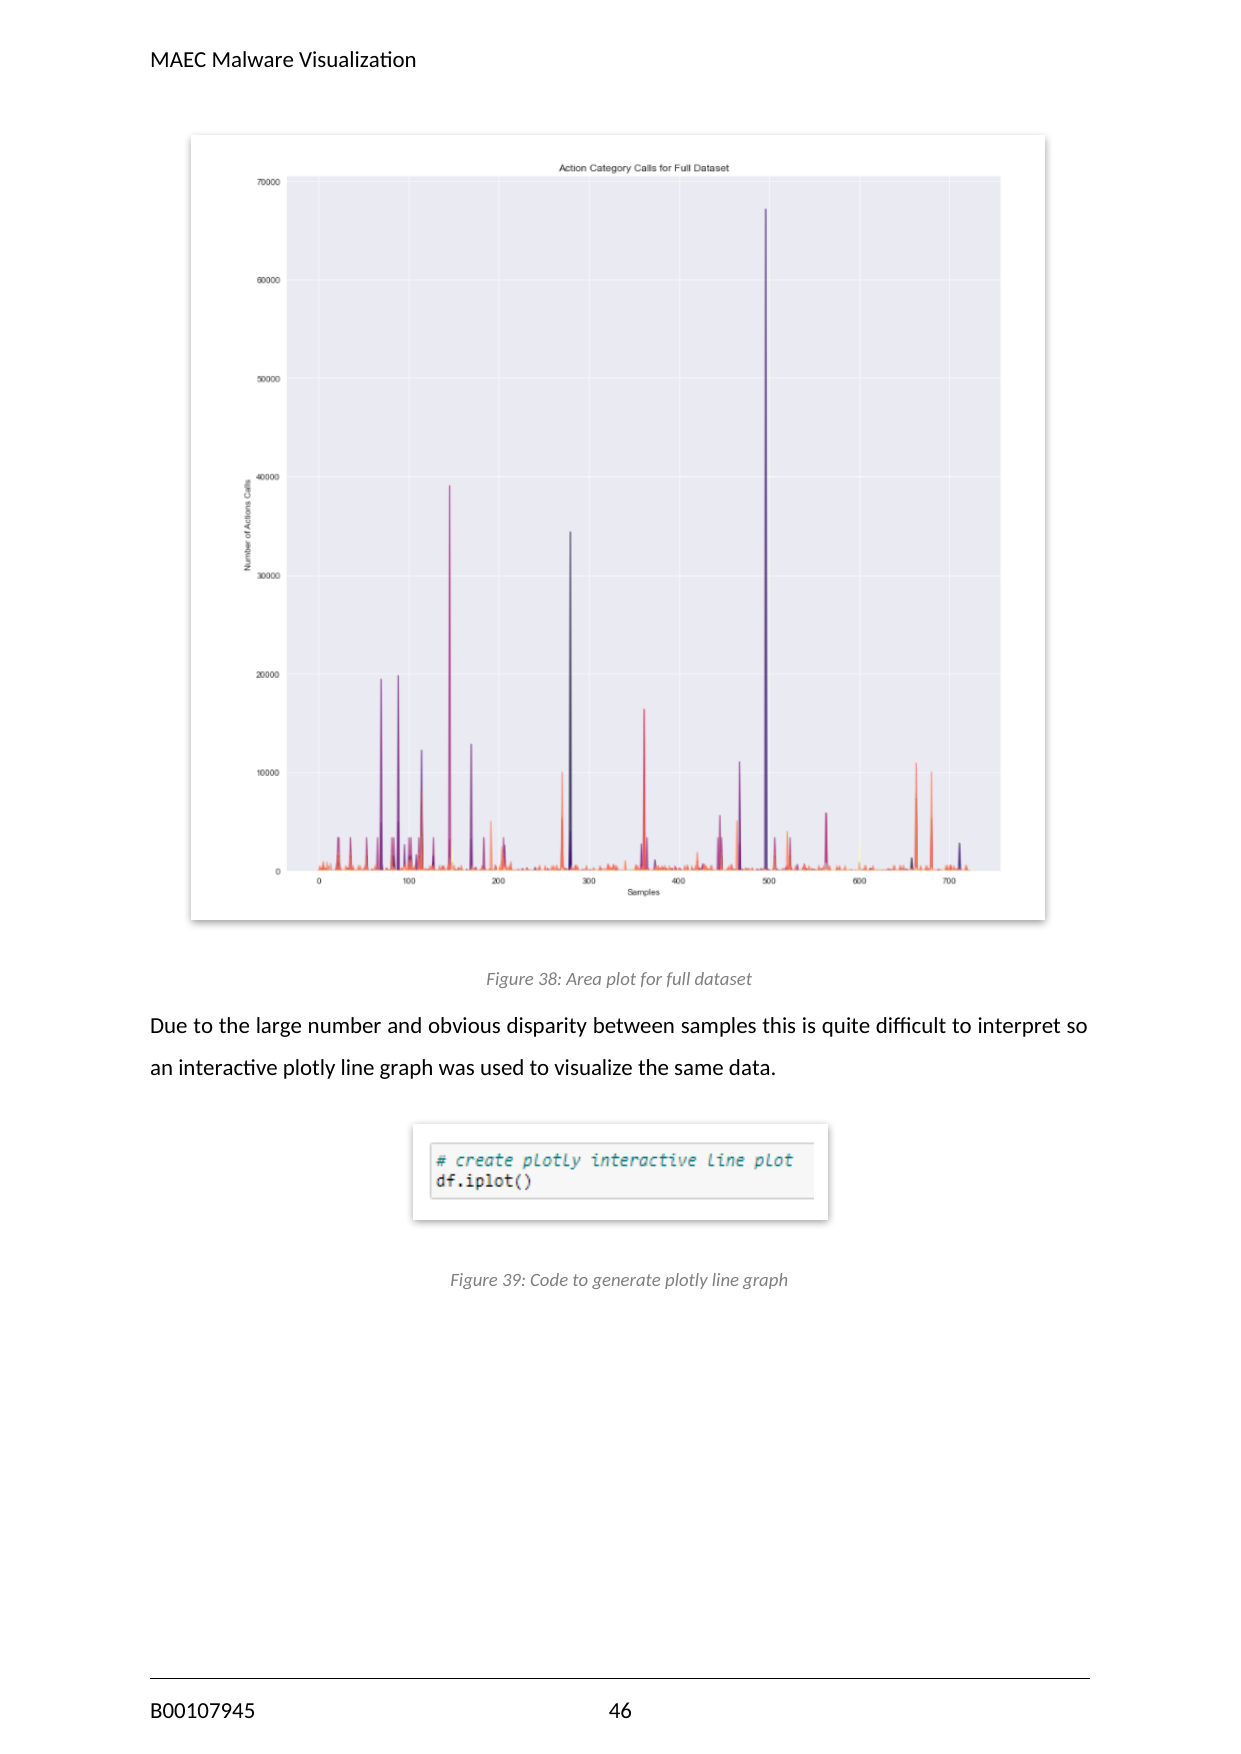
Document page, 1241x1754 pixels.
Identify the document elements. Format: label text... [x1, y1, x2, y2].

picture [206, 150, 1031, 906]
text Due to the large number and obvious disparity between samples this is quite difficult to interpret so an interactive plotly line graph was used to visualize the same data. [150, 1011, 1090, 1081]
picture [428, 1139, 814, 1206]
